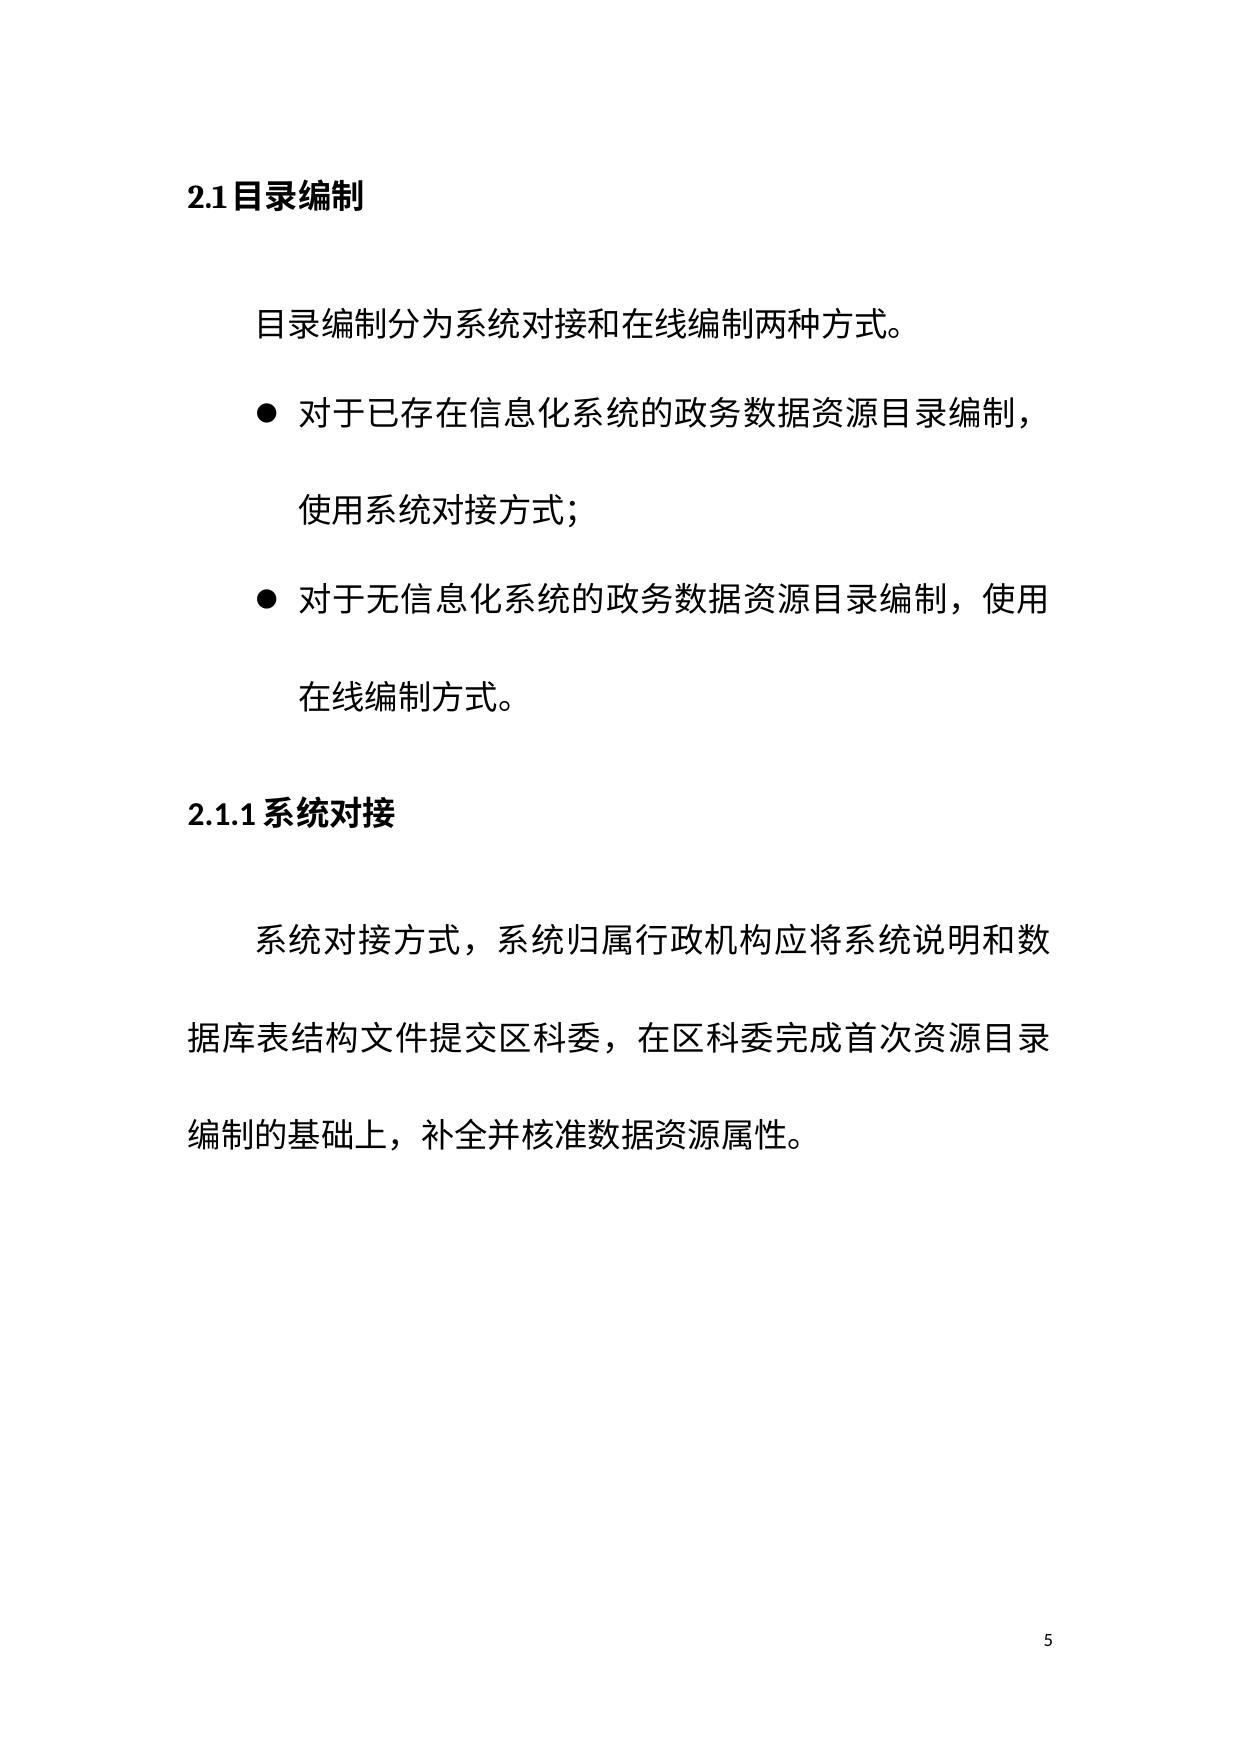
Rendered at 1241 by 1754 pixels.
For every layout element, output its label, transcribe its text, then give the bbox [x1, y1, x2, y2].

text 系统对接方式，系统归属行政机构应将系统说明和数据库表结构文件提交区科委，在区科委完成首次资源目录编制的基础上，补全并核准数据资源属性。 [187, 906, 1053, 1166]
subtitle 2.1 目录编制 [187, 162, 1053, 227]
list 对于已存在信息化系统的政务数据资源目录编制，使用系统对接方式； [254, 378, 1053, 541]
text 目录编制分为系统对接和在线编制两种方式。 [187, 289, 1053, 354]
list 对于无信息化系统的政务数据资源目录编制，使用在线编制方式。 [254, 565, 1053, 727]
subtitle 2.1.1系统对接 [187, 778, 1053, 843]
